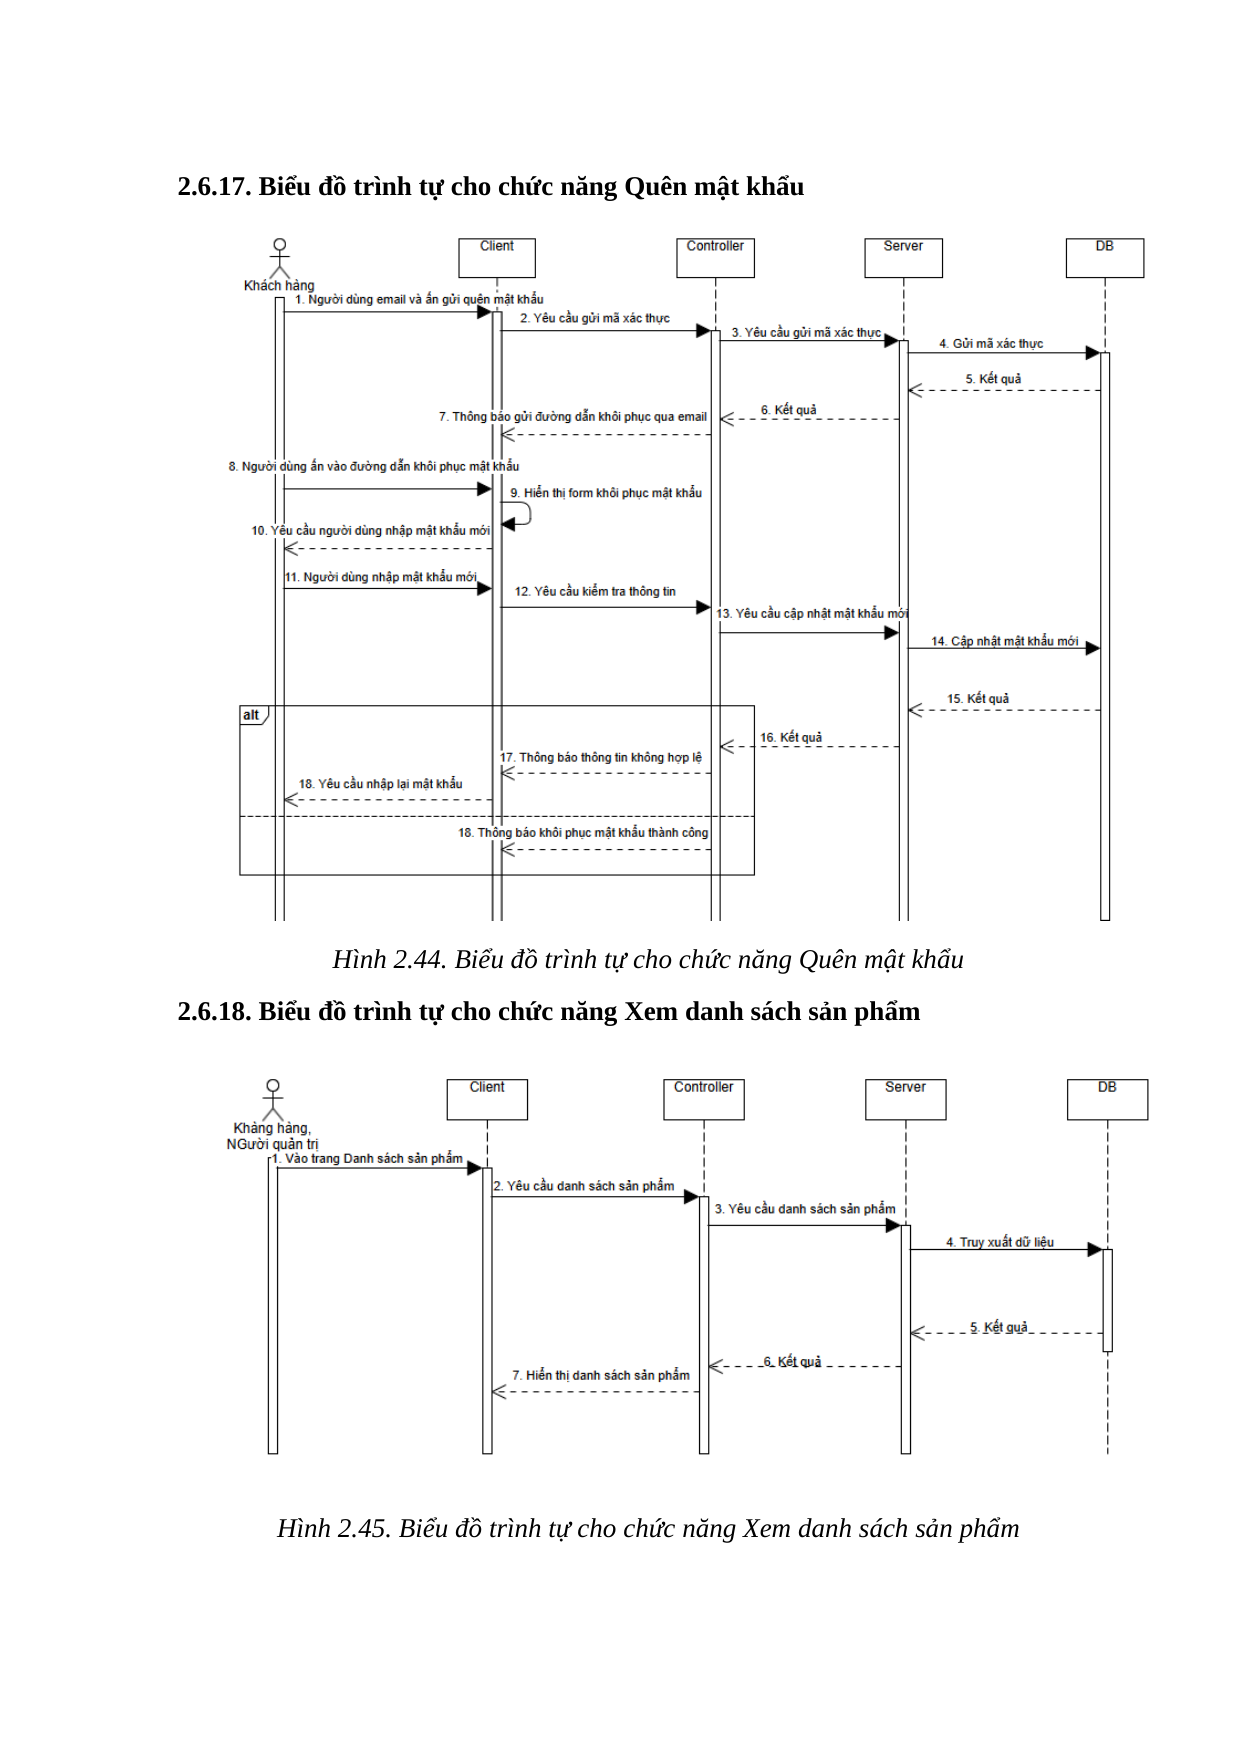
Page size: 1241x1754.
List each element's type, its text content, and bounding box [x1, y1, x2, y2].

picture [214, 1039, 1160, 1490]
text Hình 2.44. Biểu đồ trình tự cho chức năng Quên mật khẩu [177, 943, 1122, 974]
picture [214, 214, 1160, 921]
subtitle 2.6.17. Biểu đồ trình tự cho chức năng Quên mật khẩu [177, 171, 1122, 202]
subtitle 2.6.18. Biểu đồ trình tự cho chức năng Xem danh sách sản phẩm [177, 995, 1122, 1027]
text Hình 2.45. Biểu đồ trình tự cho chức năng Xem danh sách sản phẩm [177, 1512, 1122, 1543]
